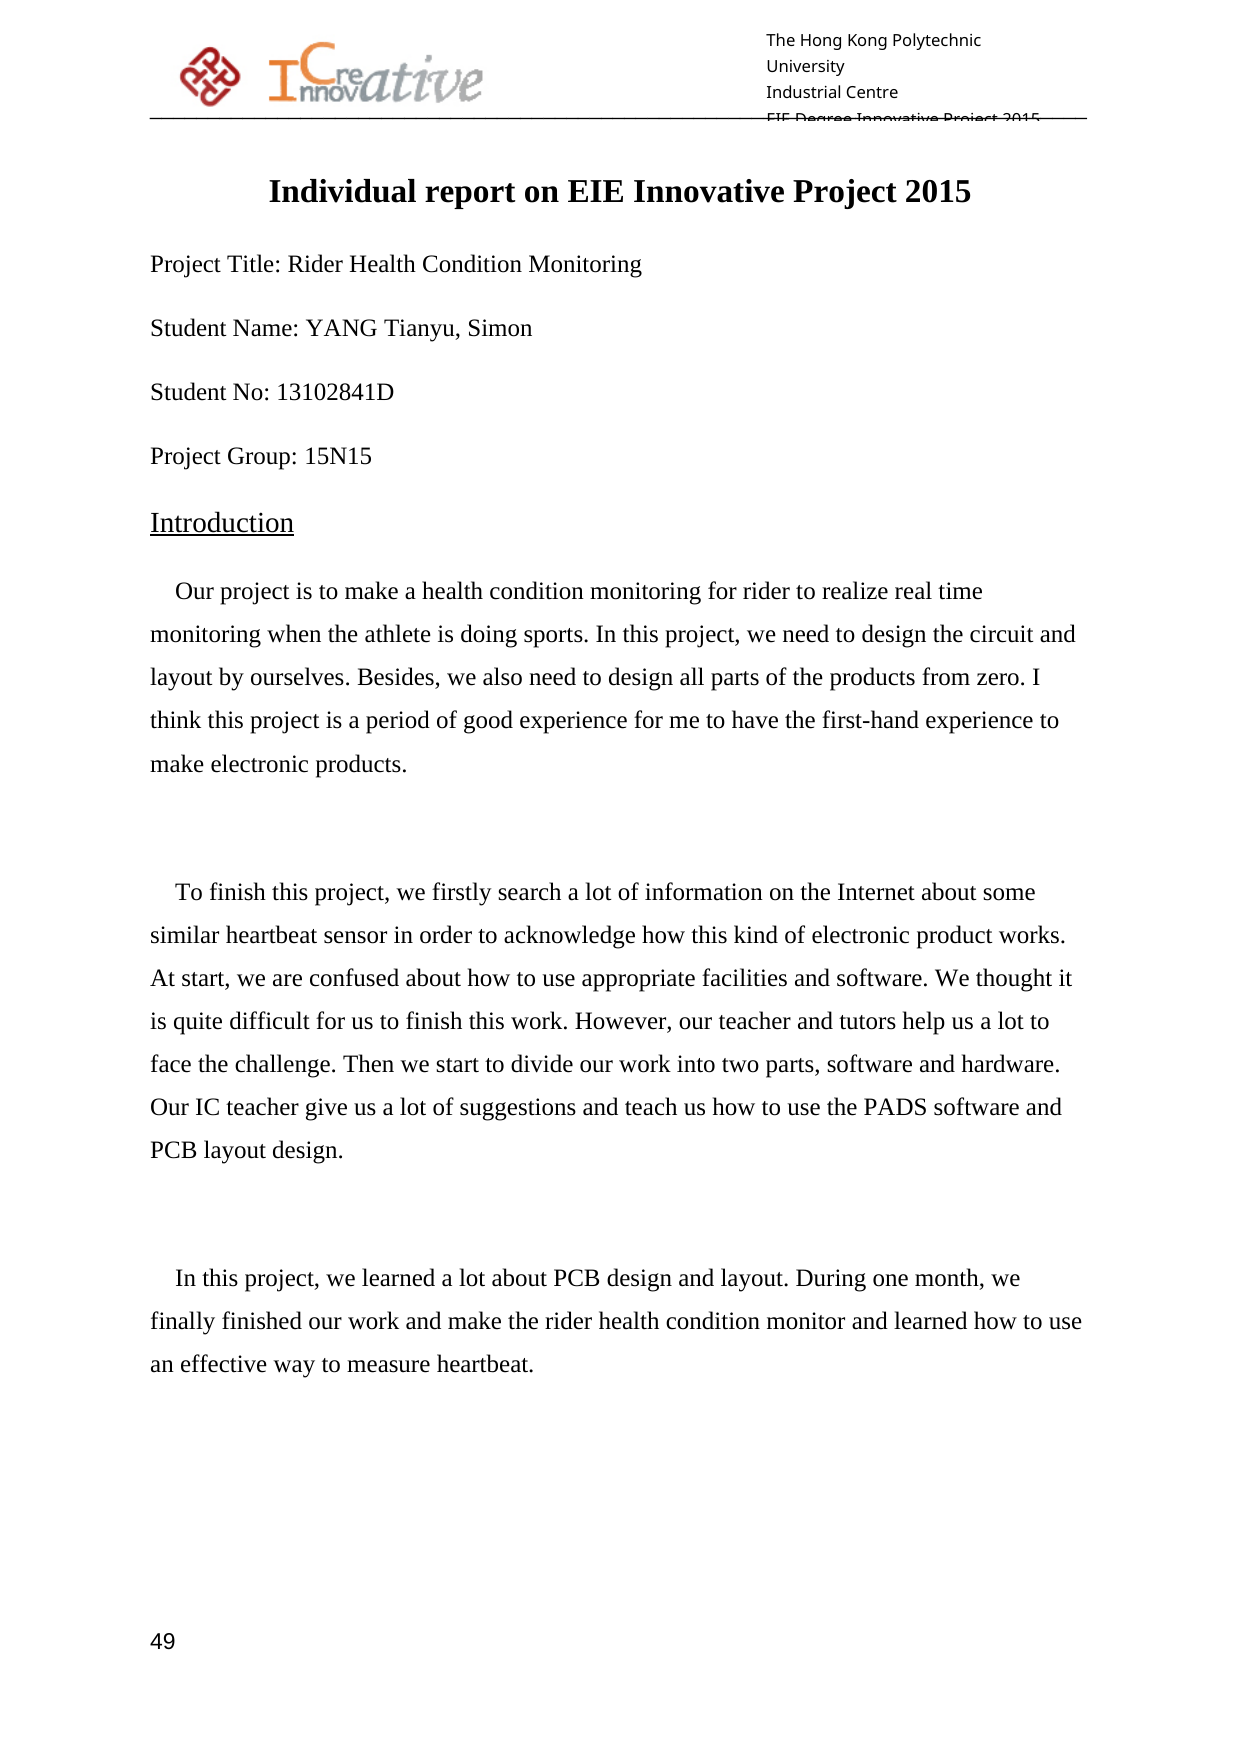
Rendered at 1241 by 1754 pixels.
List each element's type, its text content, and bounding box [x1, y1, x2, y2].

text Student No: 13102841D [150, 377, 1090, 406]
text Project Title: Rider Health Condition Monitoring [150, 249, 1090, 278]
text In this project, we learned a lot about PCB design and layout. During one month, we finally finished our work and make the rider health condition monitor and learned how to use an effective way to measure heartbeat. [150, 1263, 1090, 1378]
text To finish this project, we firstly search a lot of information on the Internet about some similar heartbeat sensor in order to acknowledge how this kind of electronic product works. At start, we are confused about how to use appropriate facilities and software. We thought it is quite difficult for us to finish this work. However, our teacher and tutors help us a lot to face the challenge. Then we start to divide our work into two parts, software and hardware. Our IC teacher give us a lot of suggestions and teach us how to use the PADS software and PCB layout design. [150, 877, 1090, 1164]
text Our project is to make a health condition monitoring for rider to realize real time monitoring when the athlete is doing sports. In this project, we need to design the circuit and layout by ourselves. Besides, we also need to design all parts of the products from zero. I think this project is a period of good experience for me to have the first-hand experience to make electronic products. [150, 576, 1090, 777]
text Project Group: 15N15 [150, 441, 1090, 470]
text Individual report on EIE Innovative Project 2015 [150, 171, 1090, 209]
text Introduction [150, 505, 1090, 538]
picture [149, 24, 525, 138]
text Student Name: YANG Tianyu, Simon [150, 313, 1090, 342]
